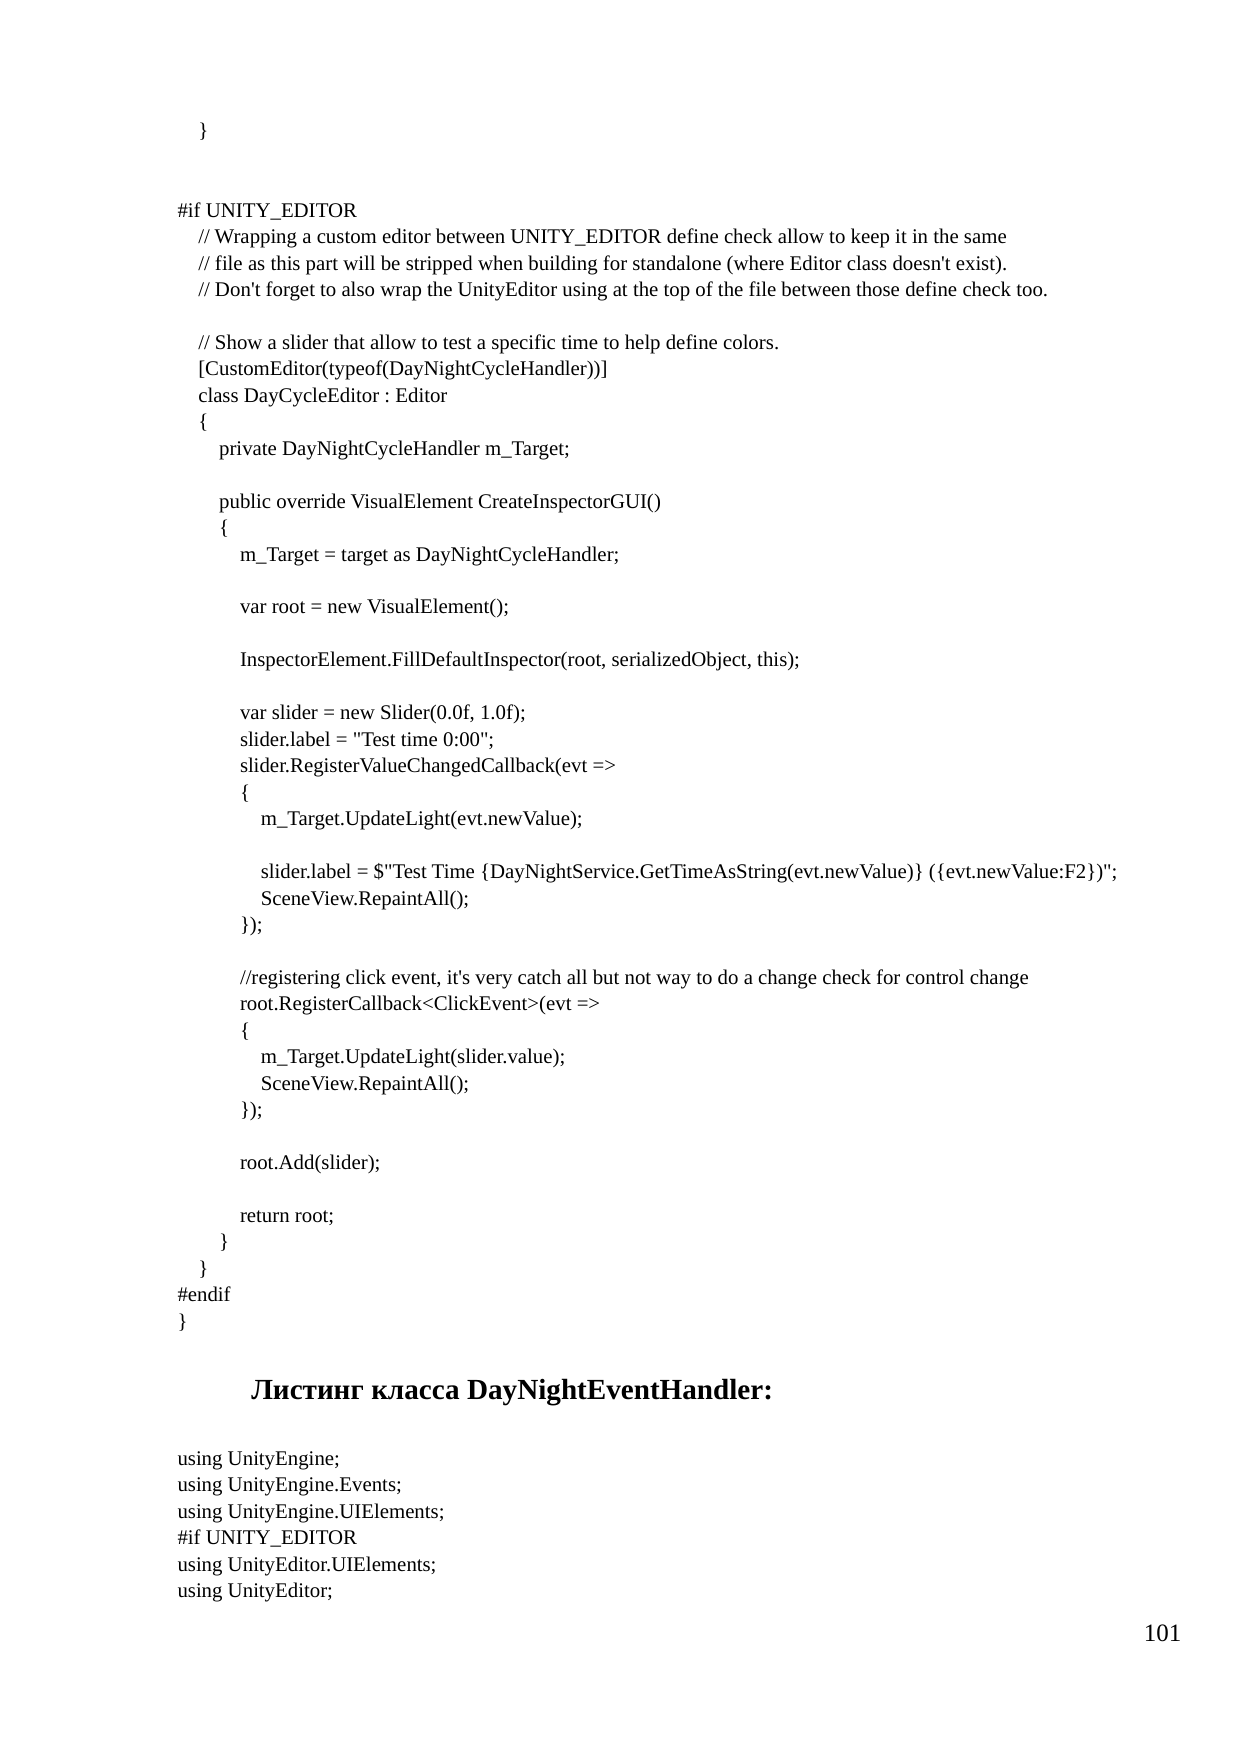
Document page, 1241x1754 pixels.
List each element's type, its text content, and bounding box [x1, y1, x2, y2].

text } [177, 1256, 1181, 1280]
text }); [177, 912, 1181, 936]
text }); [177, 1097, 1181, 1121]
text #endif [177, 1282, 1181, 1306]
text { [177, 515, 1181, 539]
text // Wrapping a custom editor between UNITY_EDITOR define check allow to keep it in the same [177, 224, 1181, 248]
text InspectorElement.FillDefaultInspector(root, serializedObject, this); [177, 647, 1181, 671]
text m_Target.UpdateLight(slider.value); [177, 1044, 1181, 1068]
text return root; [177, 1203, 1181, 1227]
text using UnityEditor.UIElements; [177, 1552, 1181, 1576]
text } [177, 118, 1181, 142]
text { [177, 779, 1181, 804]
text } [177, 1229, 1181, 1253]
text slider.label = $"Test Time {DayNightService.GetTimeAsString(evt.newValue)} ({evt.newValue:F2})"; [177, 859, 1181, 883]
text public override VisualElement CreateInspectorGUI() [177, 488, 1181, 513]
text } [177, 1309, 1181, 1333]
text using UnityEngine; [177, 1446, 1181, 1470]
text #if UNITY_EDITOR [177, 1525, 1181, 1549]
text m_Target.UpdateLight(evt.newValue); [177, 806, 1181, 830]
text Листинг класса DayNightEventHandler: [177, 1372, 1181, 1406]
text { [177, 409, 1181, 433]
text slider.RegisterValueChangedCallback(evt => [177, 753, 1181, 777]
text using UnityEditor; [177, 1578, 1181, 1602]
text SceneView.RepaintAll(); [177, 885, 1181, 909]
text root.RegisterCallback<ClickEvent>(evt => [177, 991, 1181, 1015]
text // Show a slider that allow to test a specific time to help define colors. [177, 330, 1181, 354]
text SceneView.RepaintAll(); [177, 1071, 1181, 1095]
text { [177, 1018, 1181, 1042]
text // file as this part will be stripped when building for standalone (where Editor class doesn't exist). [177, 250, 1181, 274]
text private DayNightCycleHandler m_Target; [177, 436, 1181, 460]
text #if UNITY_EDITOR [177, 197, 1181, 222]
text m_Target = target as DayNightCycleHandler; [177, 541, 1181, 566]
text root.Add(slider); [177, 1150, 1181, 1174]
text class DayCycleEditor : Editor [177, 383, 1181, 407]
text var slider = new Slider(0.0f, 1.0f); [177, 700, 1181, 724]
text [CustomEditor(typeof(DayNightCycleHandler))] [177, 356, 1181, 380]
text using UnityEngine.UIElements; [177, 1499, 1181, 1523]
text using UnityEngine.Events; [177, 1472, 1181, 1496]
text // Don't forget to also wrap the UnityEditor using at the top of the file between those define check too. [177, 277, 1181, 301]
text slider.label = "Test time 0:00"; [177, 727, 1181, 751]
text //registering click event, it's very catch all but not way to do a change check for control change [177, 965, 1181, 989]
text var root = new VisualElement(); [177, 594, 1181, 618]
